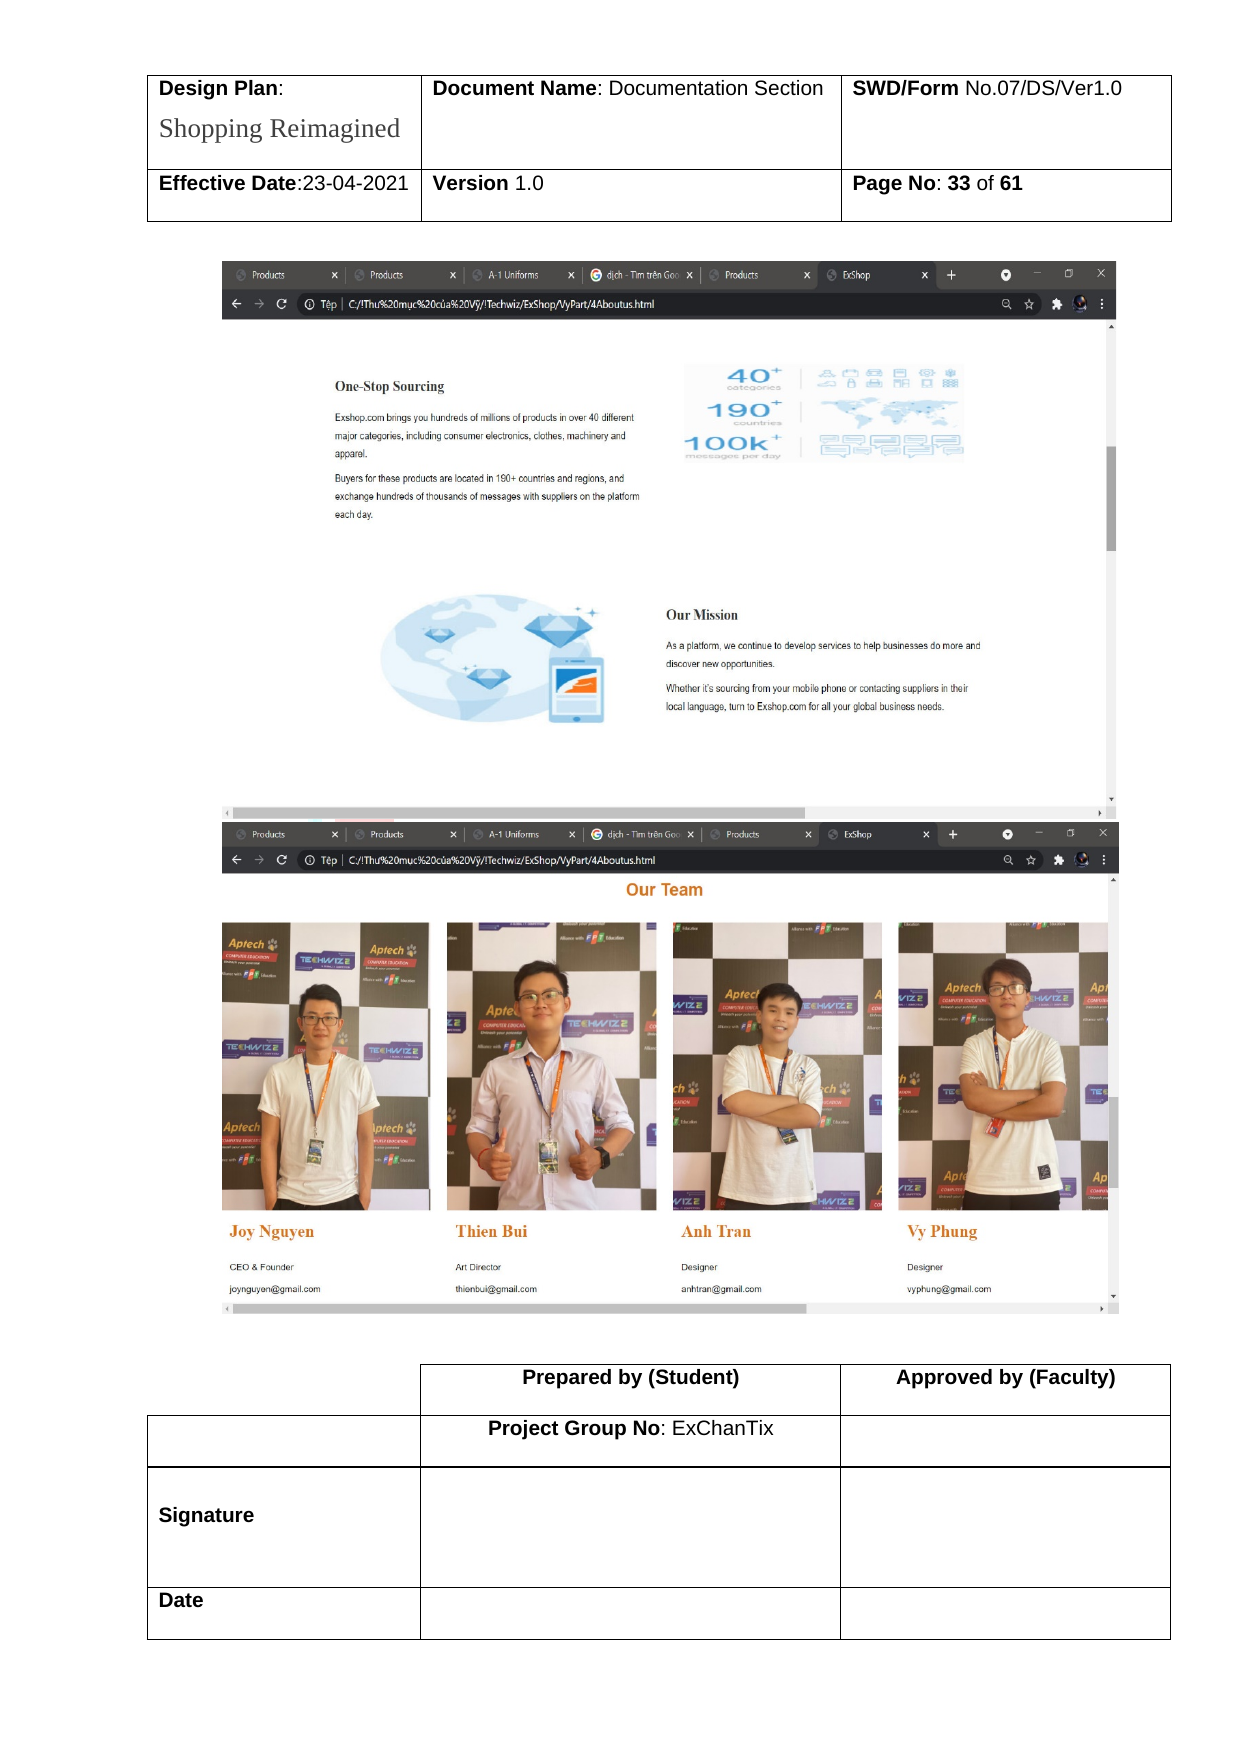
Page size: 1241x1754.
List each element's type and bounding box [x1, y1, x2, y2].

picture [222, 261, 1117, 819]
picture [222, 822, 1119, 1314]
